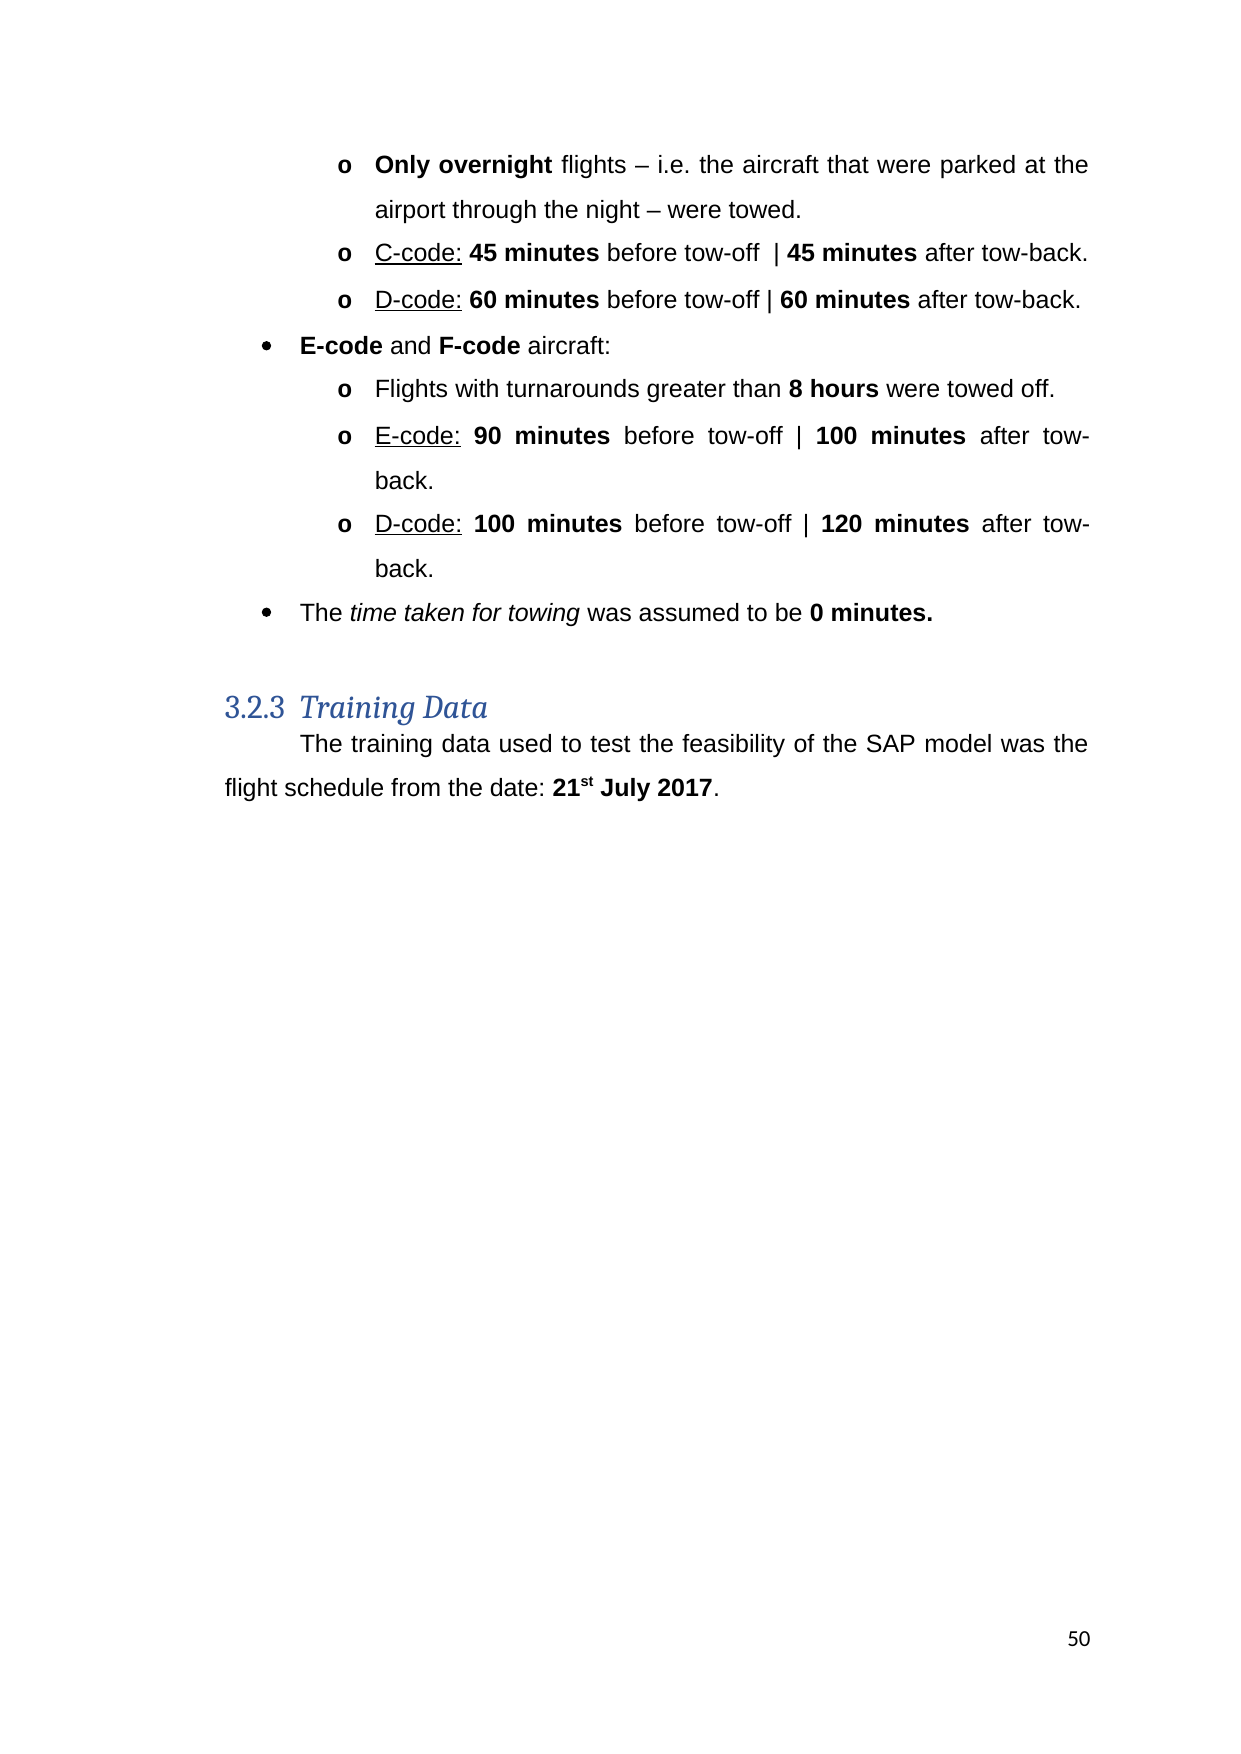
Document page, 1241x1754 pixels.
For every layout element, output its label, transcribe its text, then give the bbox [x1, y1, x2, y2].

list C-code: 45 minutes before tow-off | 45 minutes after tow-back. [337, 238, 1090, 269]
list E-code and F-code aircraft: [262, 331, 1090, 360]
list Only overnight flights – i.e. the aircraft that were parked at the airport through the night – were towed. [337, 150, 1090, 224]
list The time taken for towing was assumed to be 0 minutes. [262, 598, 1090, 626]
text The training data used to test the feasibility of the SAP model was the flight schedule from the date: 21st July 2017. [224, 729, 1090, 801]
list D-code: 60 minutes before tow-off | 60 minutes after tow-back. [337, 285, 1090, 316]
list Flights with turnarounds greater than 8 hours were towed off. [337, 374, 1090, 405]
list D-code: 100 minutes before tow-off | 120 minutes after tow-back. [337, 509, 1090, 583]
subtitle 3.2.3 Training Data [224, 688, 1090, 726]
list E-code: 90 minutes before tow-off | 100 minutes after tow-back. [337, 421, 1090, 495]
